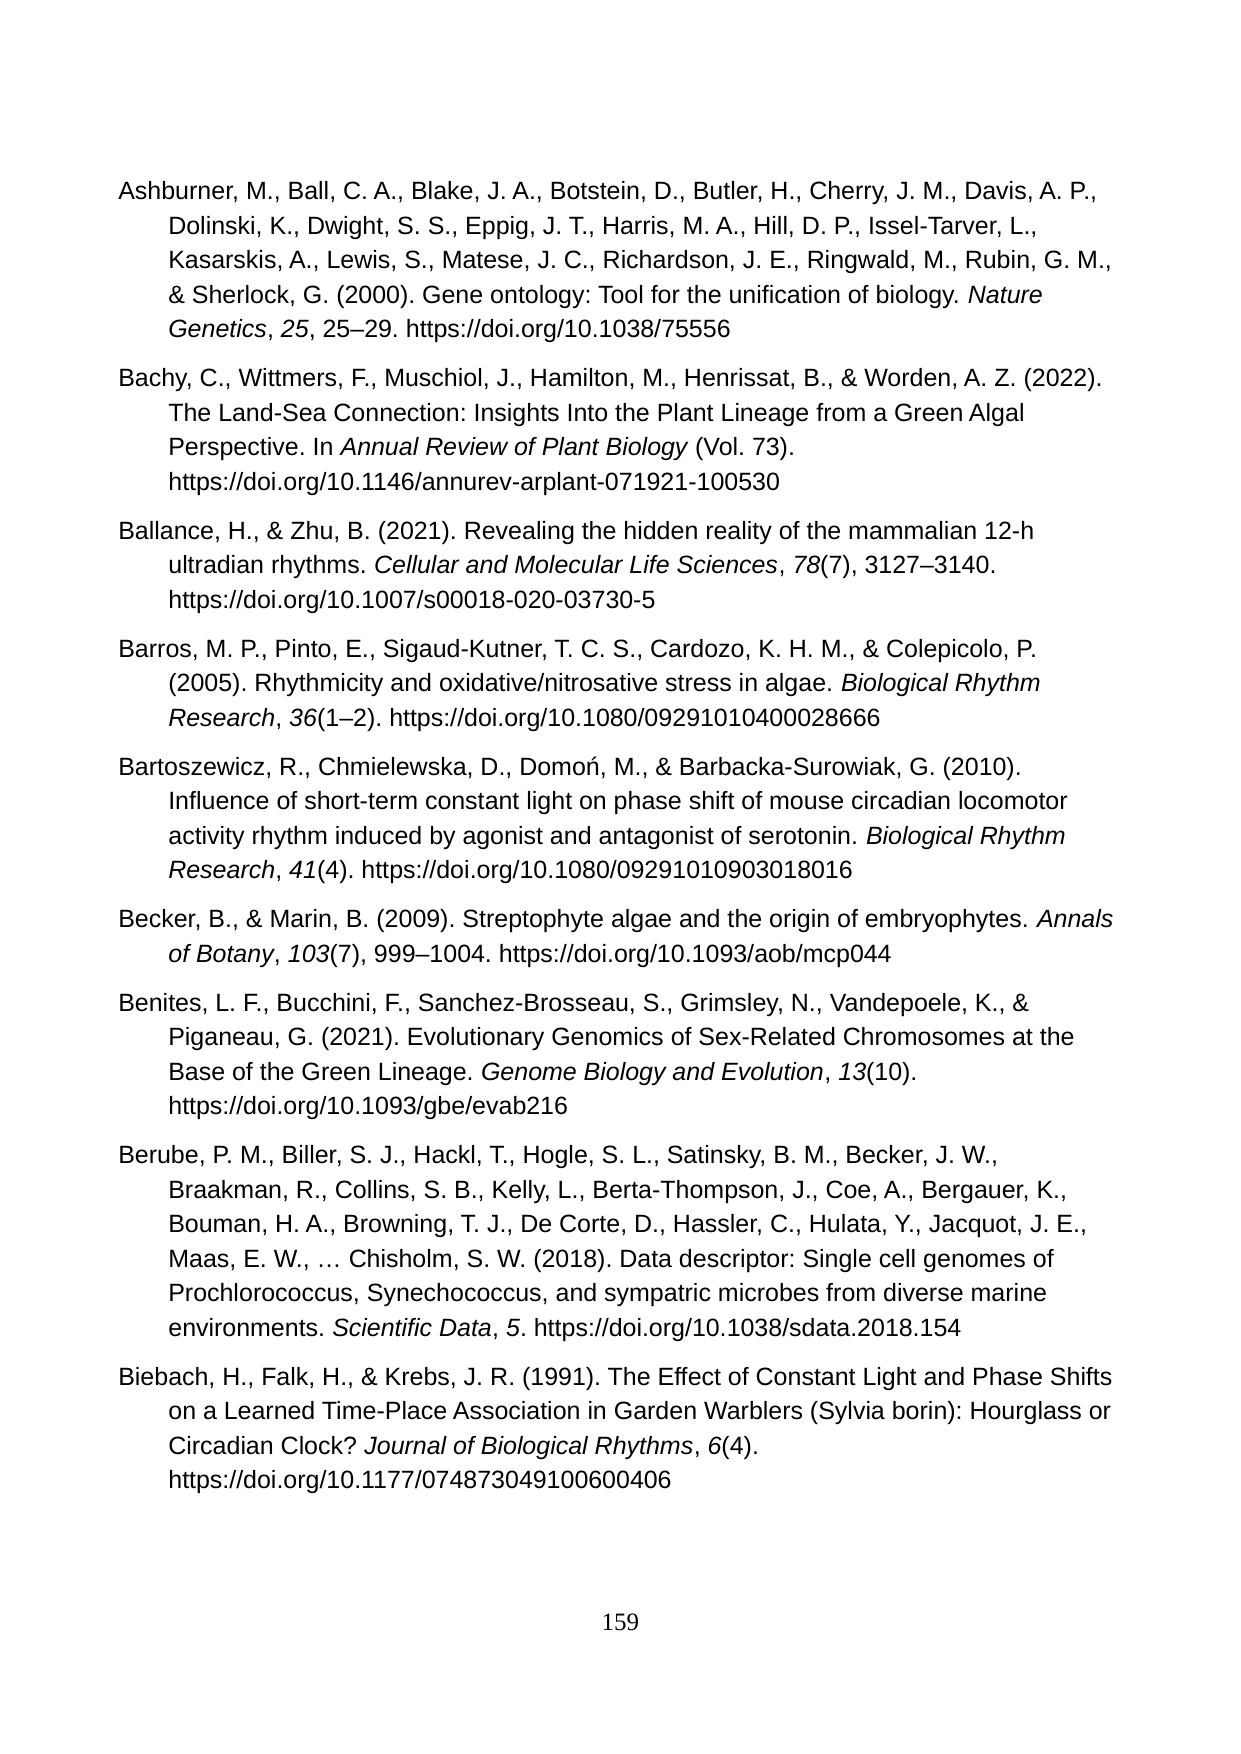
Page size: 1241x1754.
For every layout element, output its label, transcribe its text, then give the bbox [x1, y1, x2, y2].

text Berube, P. M., Biller, S. J., Hackl, T., Hogle, S. L., Satinsky, B. M., Becker, J. W., Braakman, R., Collins, S. B., Kelly, L., Berta-Thompson, J., Coe, A., Bergauer, K., Bouman, H. A., Browning, T. J., De Corte, D., Hassler, C., Hulata, Y., Jacquot, J. E., Maas, E. W., … Chisholm, S. W. (2018). Data descriptor: Single cell genomes of Prochlorococcus, Synechococcus, and sympatric microbes from diverse marine environments. Scientific Data, 5. https://doi.org/10.1038/sdata.2018.154 [118, 1140, 1122, 1342]
text Ashburner, M., Ball, C. A., Blake, J. A., Botstein, D., Butler, H., Cherry, J. M., Davis, A. P., Dolinski, K., Dwight, S. S., Eppig, J. T., Harris, M. A., Hill, D. P., Issel-Tarver, L., Kasarskis, A., Lewis, S., Matese, J. C., Richardson, J. E., Ringwald, M., Rubin, G. M., & Sherlock, G. (2000). Gene ontology: Tool for the unification of biology. Nature Genetics, 25, 25–29. https://doi.org/10.1038/75556 [118, 176, 1122, 343]
text Biebach, H., Falk, H., & Krebs, J. R. (1991). The Effect of Constant Light and Phase Shifts on a Learned Time-Place Association in Garden Warblers (Sylvia borin): Hourglass or Circadian Clock? Journal of Biological Rhythms, 6(4). https://doi.org/10.1177/074873049100600406 [118, 1362, 1122, 1494]
text Becker, B., & Marin, B. (2009). Streptophyte algae and the origin of embryophytes. Annals of Botany, 103(7), 999–1004. https://doi.org/10.1093/aob/mcp044 [118, 904, 1122, 968]
text Barros, M. P., Pinto, E., Sigaud-Kutner, T. C. S., Cardozo, K. H. M., & Colepicolo, P. (2005). Rhythmicity and oxidative/nitrosative stress in algae. Biological Rhythm Research, 36(1–2). https://doi.org/10.1080/09291010400028666 [118, 634, 1122, 732]
text Ballance, H., & Zhu, B. (2021). Revealing the hidden reality of the mammalian 12-h ultradian rhythms. Cellular and Molecular Life Sciences, 78(7), 3127–3140. https://doi.org/10.1007/s00018-020-03730-5 [118, 516, 1122, 613]
text Benites, L. F., Bucchini, F., Sanchez-Brosseau, S., Grimsley, N., Vandepoele, K., & Piganeau, G. (2021). Evolutionary Genomics of Sex-Related Chromosomes at the Base of the Green Lineage. Genome Biology and Evolution, 13(10). https://doi.org/10.1093/gbe/evab216 [118, 988, 1122, 1120]
text Bartoszewicz, R., Chmielewska, D., Domoń, M., & Barbacka-Surowiak, G. (2010). Influence of short-term constant light on phase shift of mouse circadian locomotor activity rhythm induced by agonist and antagonist of serotonin. Biological Rhythm Research, 41(4). https://doi.org/10.1080/09291010903018016 [118, 752, 1122, 884]
text Bachy, C., Wittmers, F., Muschiol, J., Hamilton, M., Henrissat, B., & Worden, A. Z. (2022). The Land-Sea Connection: Insights Into the Plant Lineage from a Green Algal Perspective. In Annual Review of Plant Biology (Vol. 73). https://doi.org/10.1146/annurev-arplant-071921-100530 [118, 363, 1122, 496]
